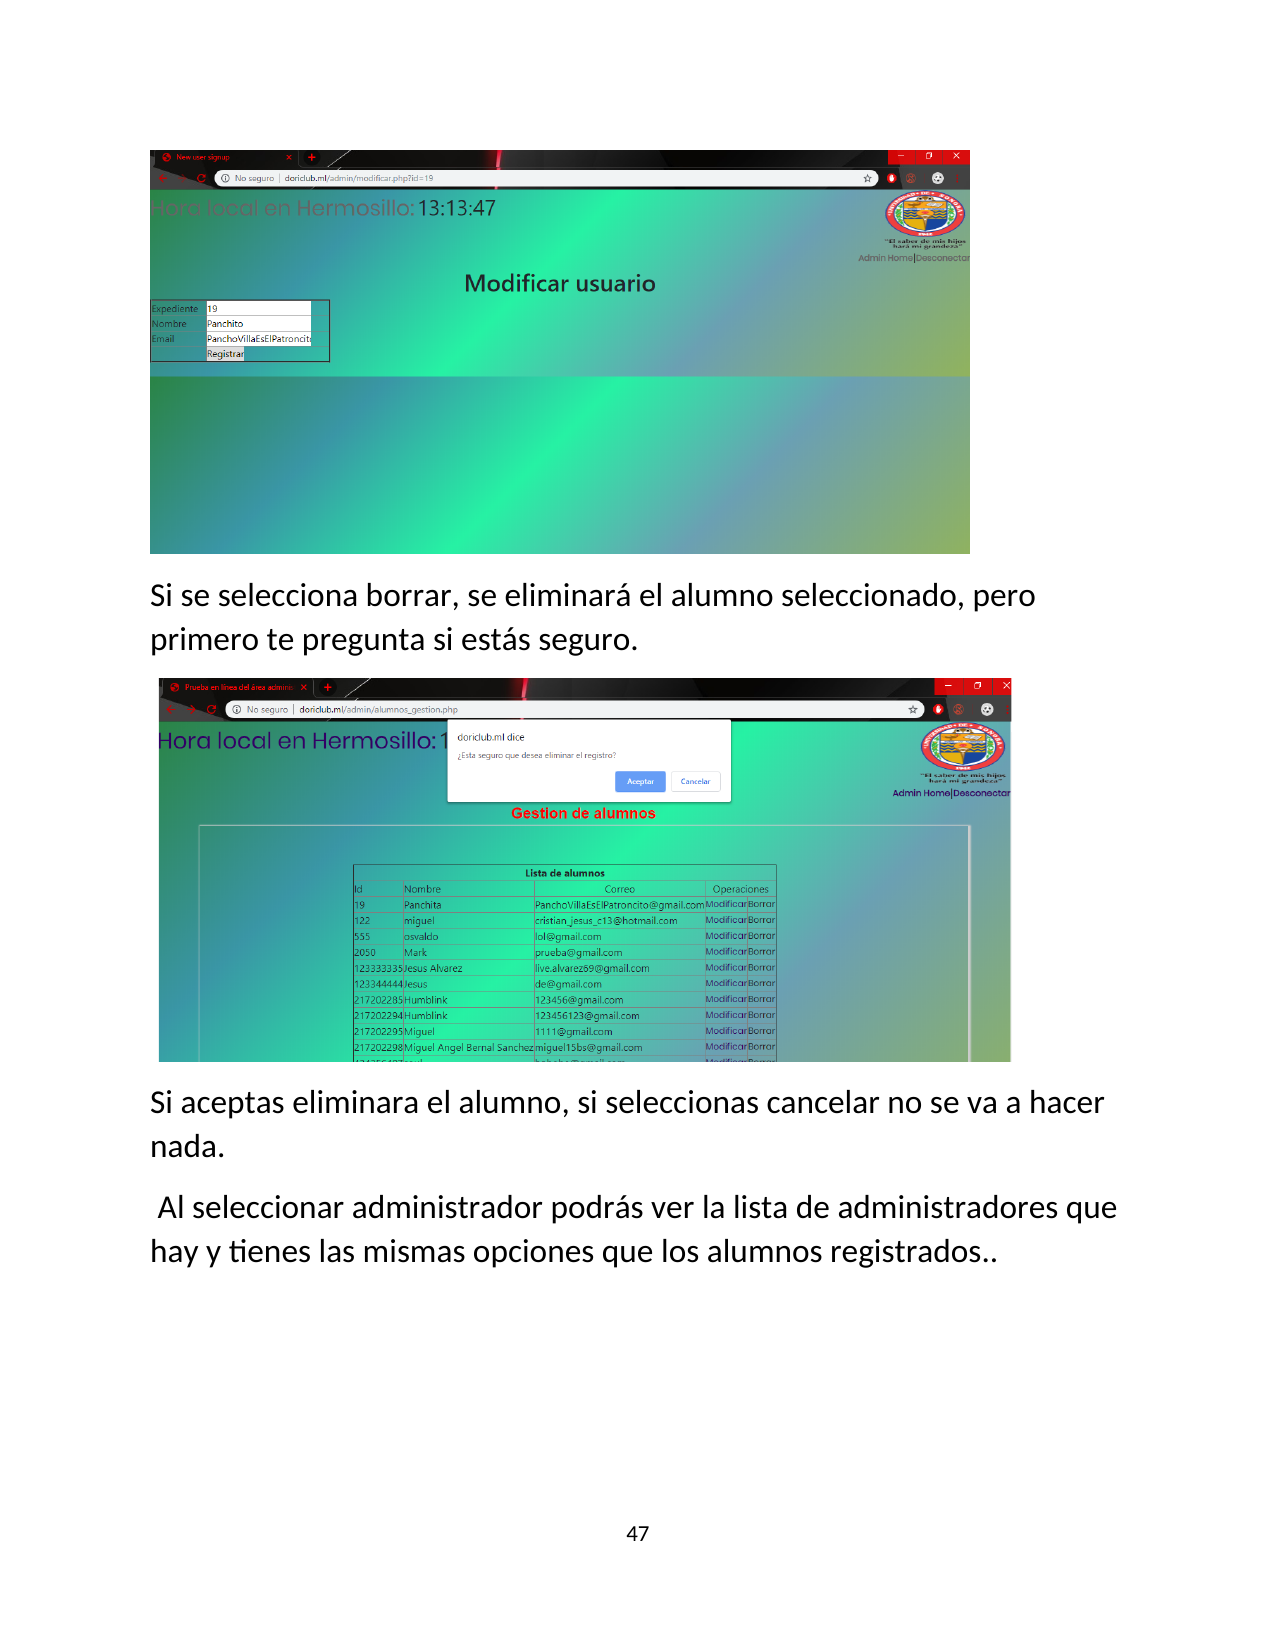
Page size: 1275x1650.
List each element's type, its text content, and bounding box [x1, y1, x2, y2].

text Si se selecciona borrar, se eliminará el alumno seleccionado, pero primero te pregunta si estás seguro. [150, 574, 1125, 658]
text Si aceptas eliminara el alumno, si seleccionas cancelar no se va a hacer nada. [150, 1081, 1125, 1166]
picture [158, 678, 1012, 1062]
text Al seleccionar administrador podrás ver la lista de administradores que hay y tienes las mismas opciones que los alumnos registrados.. [150, 1186, 1125, 1271]
picture [150, 150, 970, 554]
